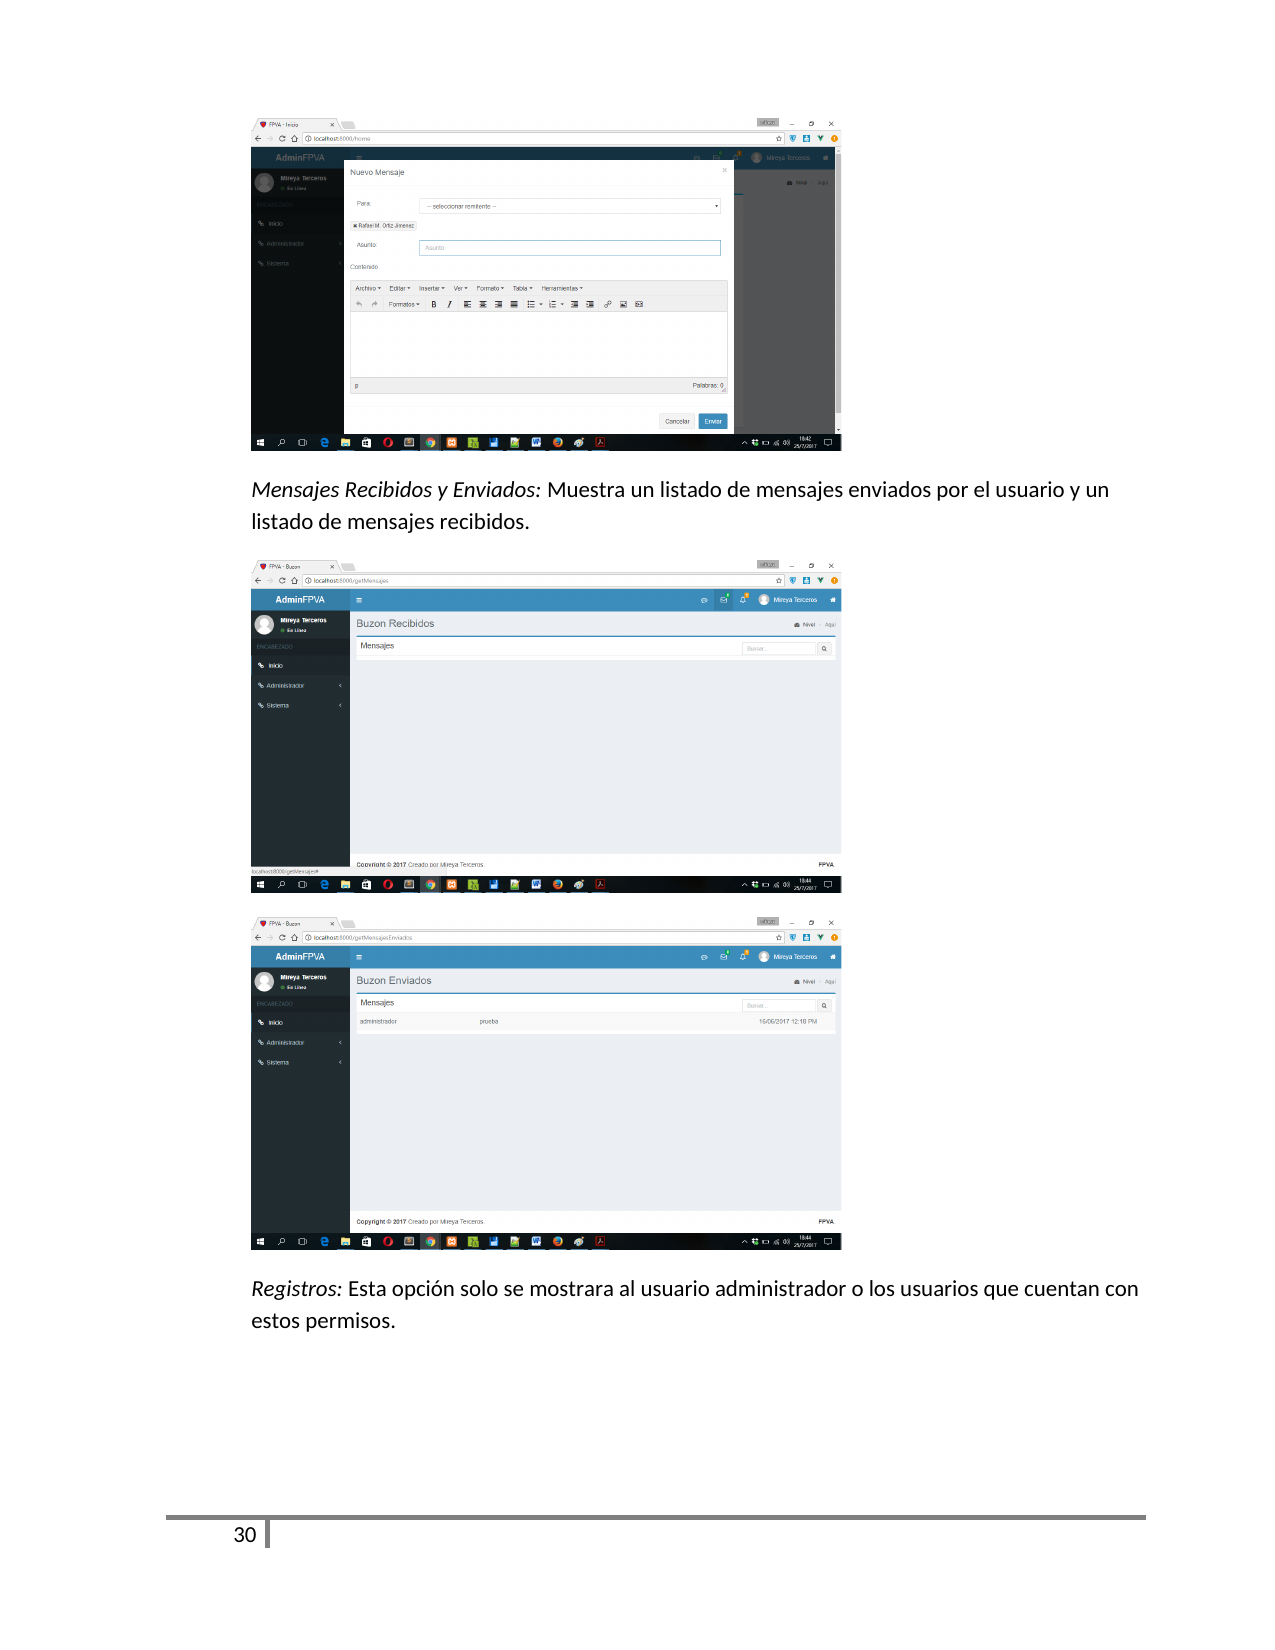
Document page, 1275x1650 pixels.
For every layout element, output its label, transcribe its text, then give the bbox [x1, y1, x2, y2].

text Registros: Esta opción solo se mostrara al usuario administrador o los usuarios que cuentan con estos permisos. [251, 1274, 1157, 1334]
text Mensajes Recibidos y Enviados: Muestra un listado de mensajes enviados por el usuario y un listado de mensajes recibidos. [251, 475, 1157, 535]
picture [251, 118, 842, 451]
picture [251, 917, 842, 1250]
picture [251, 560, 842, 893]
